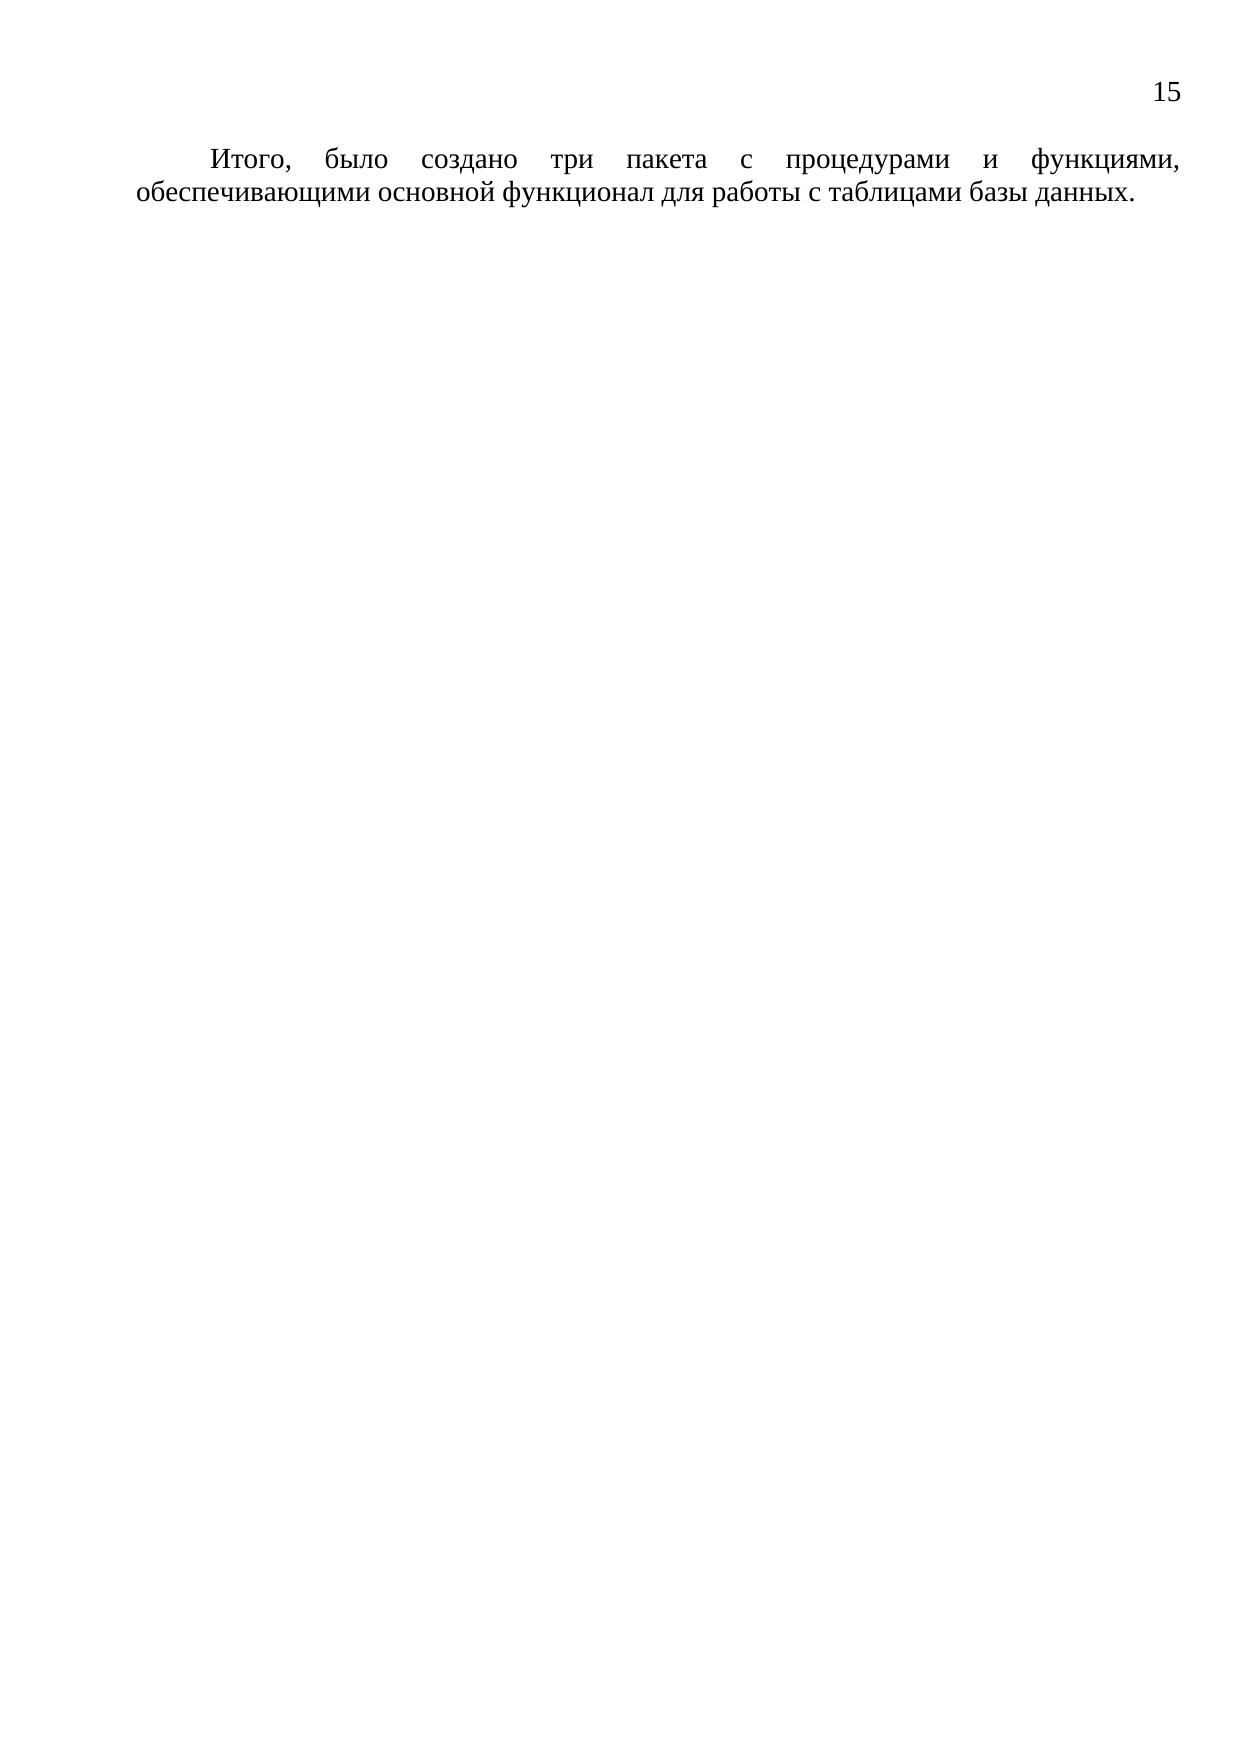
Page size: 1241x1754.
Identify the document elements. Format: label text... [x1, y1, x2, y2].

text Итого, было создано три пакета с процедурами и функциями, обеспечивающими основной функционал для работы с таблицами базы данных. [136, 141, 1181, 208]
